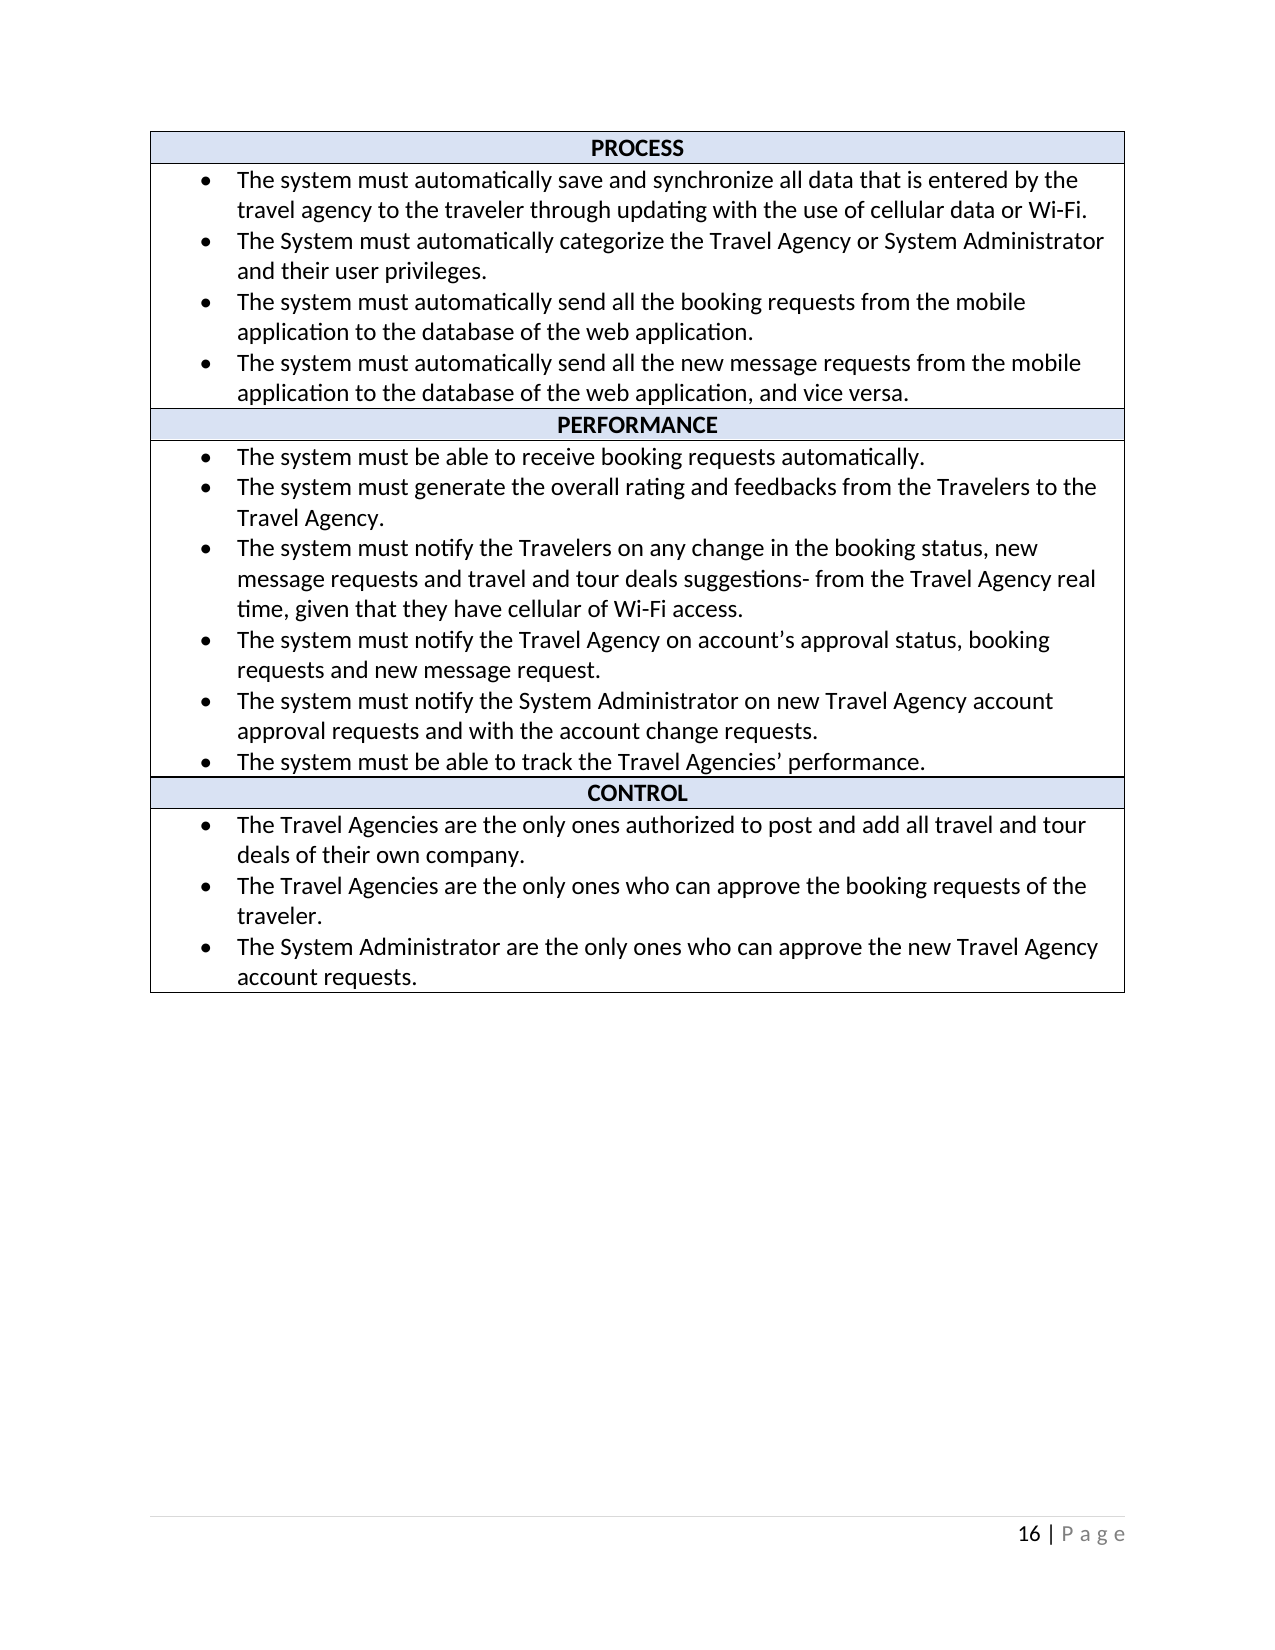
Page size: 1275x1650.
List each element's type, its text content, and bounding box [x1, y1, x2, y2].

table_cell The Travel Agencies are the only ones authorized to post and add all travel and tour deals of their own company. The Travel Agencies are the only ones who can approve the booking requests of the traveler. The System Administrator are the only ones who can approve the new Travel Agency account requests. [151, 809, 1124, 992]
table_cell CONTROL [151, 778, 1124, 808]
table_cell PERFORMANCE [151, 409, 1124, 439]
table_cell The system must automatically save and synchronize all data that is entered by the travel agency to the traveler through updating with the use of cellular data or Wi-Fi. The System must automatically categorize the Travel Agency or System Administrator and their user privileges. The system must automatically send all the booking requests from the mobile application to the database of the web application. The system must automatically send all the new message requests from the mobile application to the database of the web application, and vice versa. [151, 164, 1124, 408]
table_cell The system must be able to receive booking requests automatically. The system must generate the overall rating and feedbacks from the Travelers to the Travel Agency. The system must notify the Travelers on any change in the booking status, new message requests and travel and tour deals suggestions- from the Travel Agency real time, given that they have cellular of Wi-Fi access. The system must notify the Travel Agency on account’s approval status, booking requests and new message request. The system must notify the System Administrator on new Travel Agency account approval requests and with the account change requests. The system must be able to track the Travel Agencies’ performance. [151, 441, 1124, 776]
table_header PROCESS [151, 132, 1124, 163]
